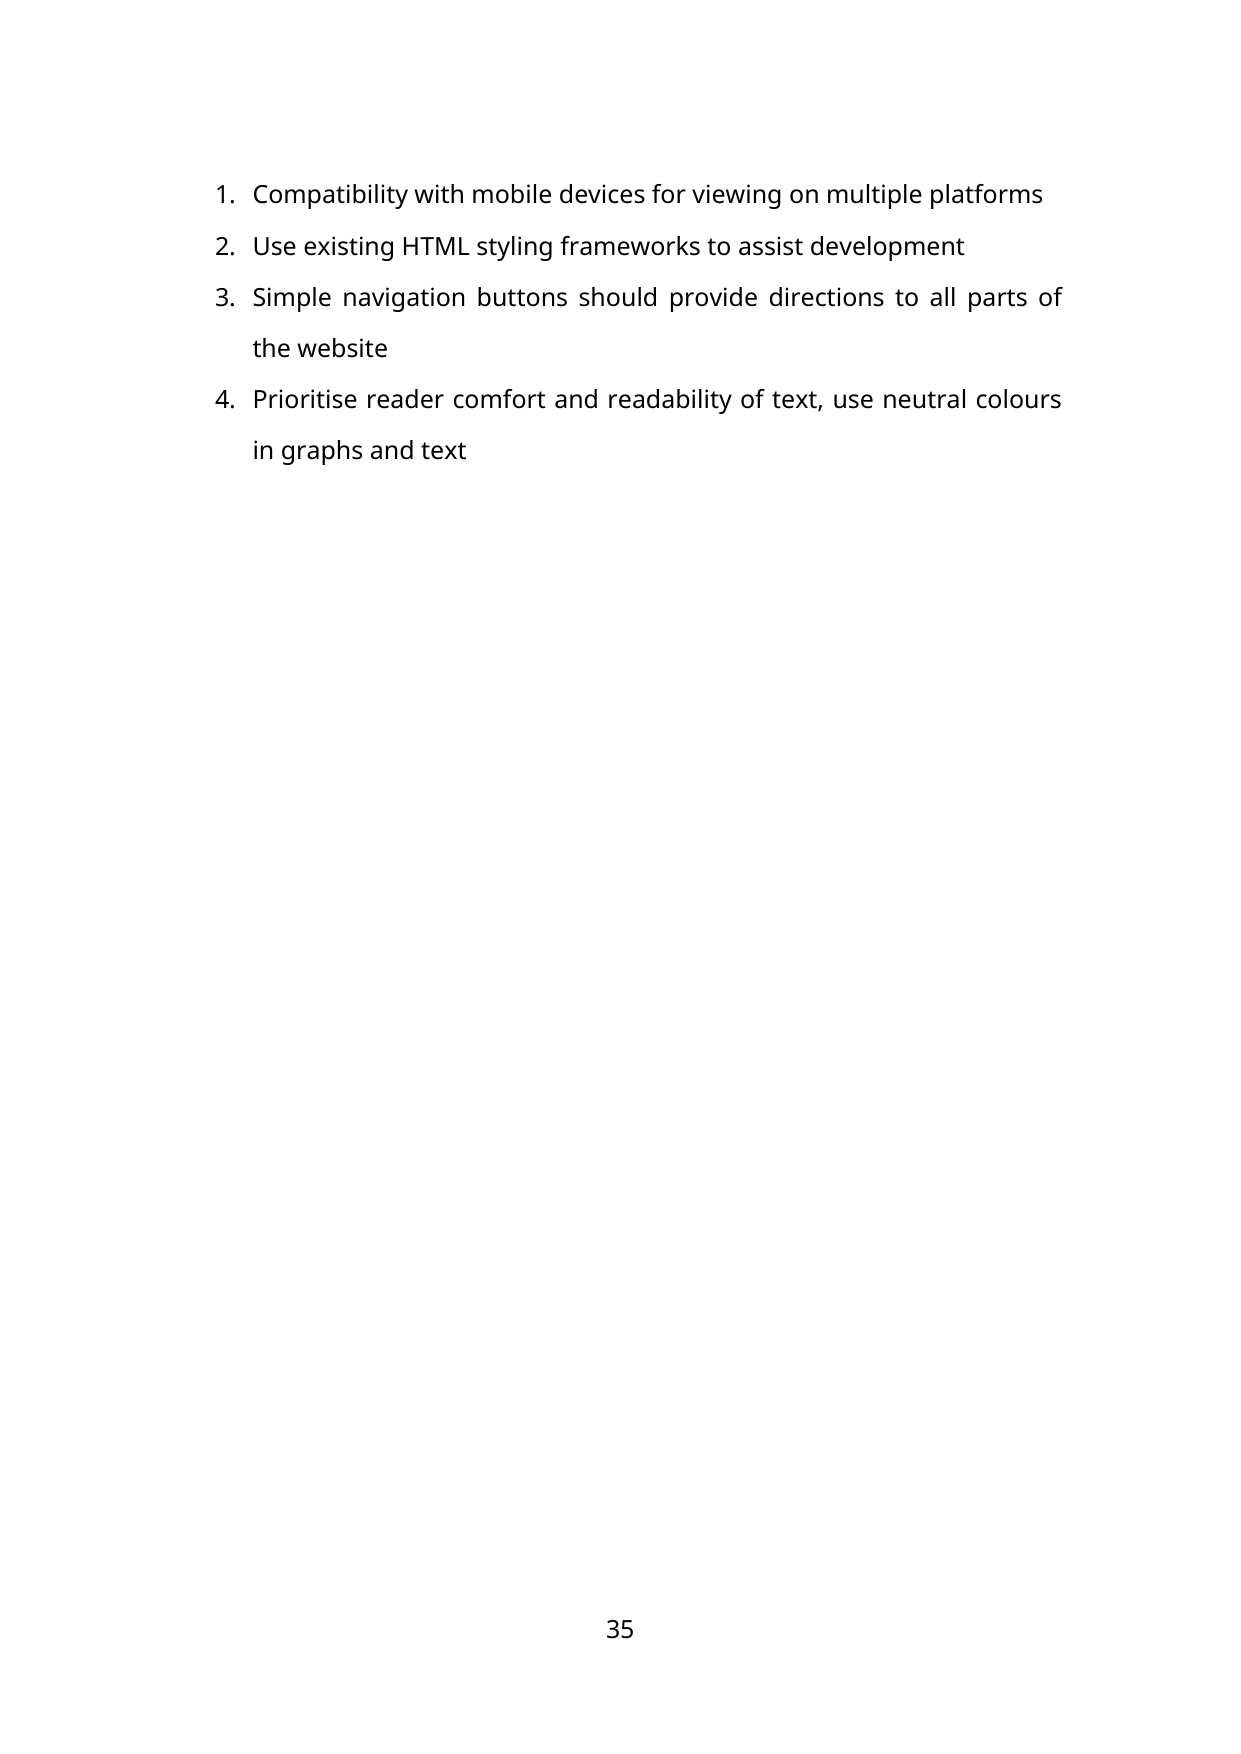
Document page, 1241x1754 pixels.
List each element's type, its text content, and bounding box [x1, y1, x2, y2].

list Prioritise reader comfort and readability of text, use neutral colours in graphs and text [215, 381, 1063, 466]
list Simple navigation buttons should provide directions to all parts of the website [215, 279, 1063, 364]
list Use existing HTML styling frameworks to assist development [215, 228, 1063, 262]
list Compatibility with mobile devices for viewing on multiple platforms [215, 177, 1063, 211]
